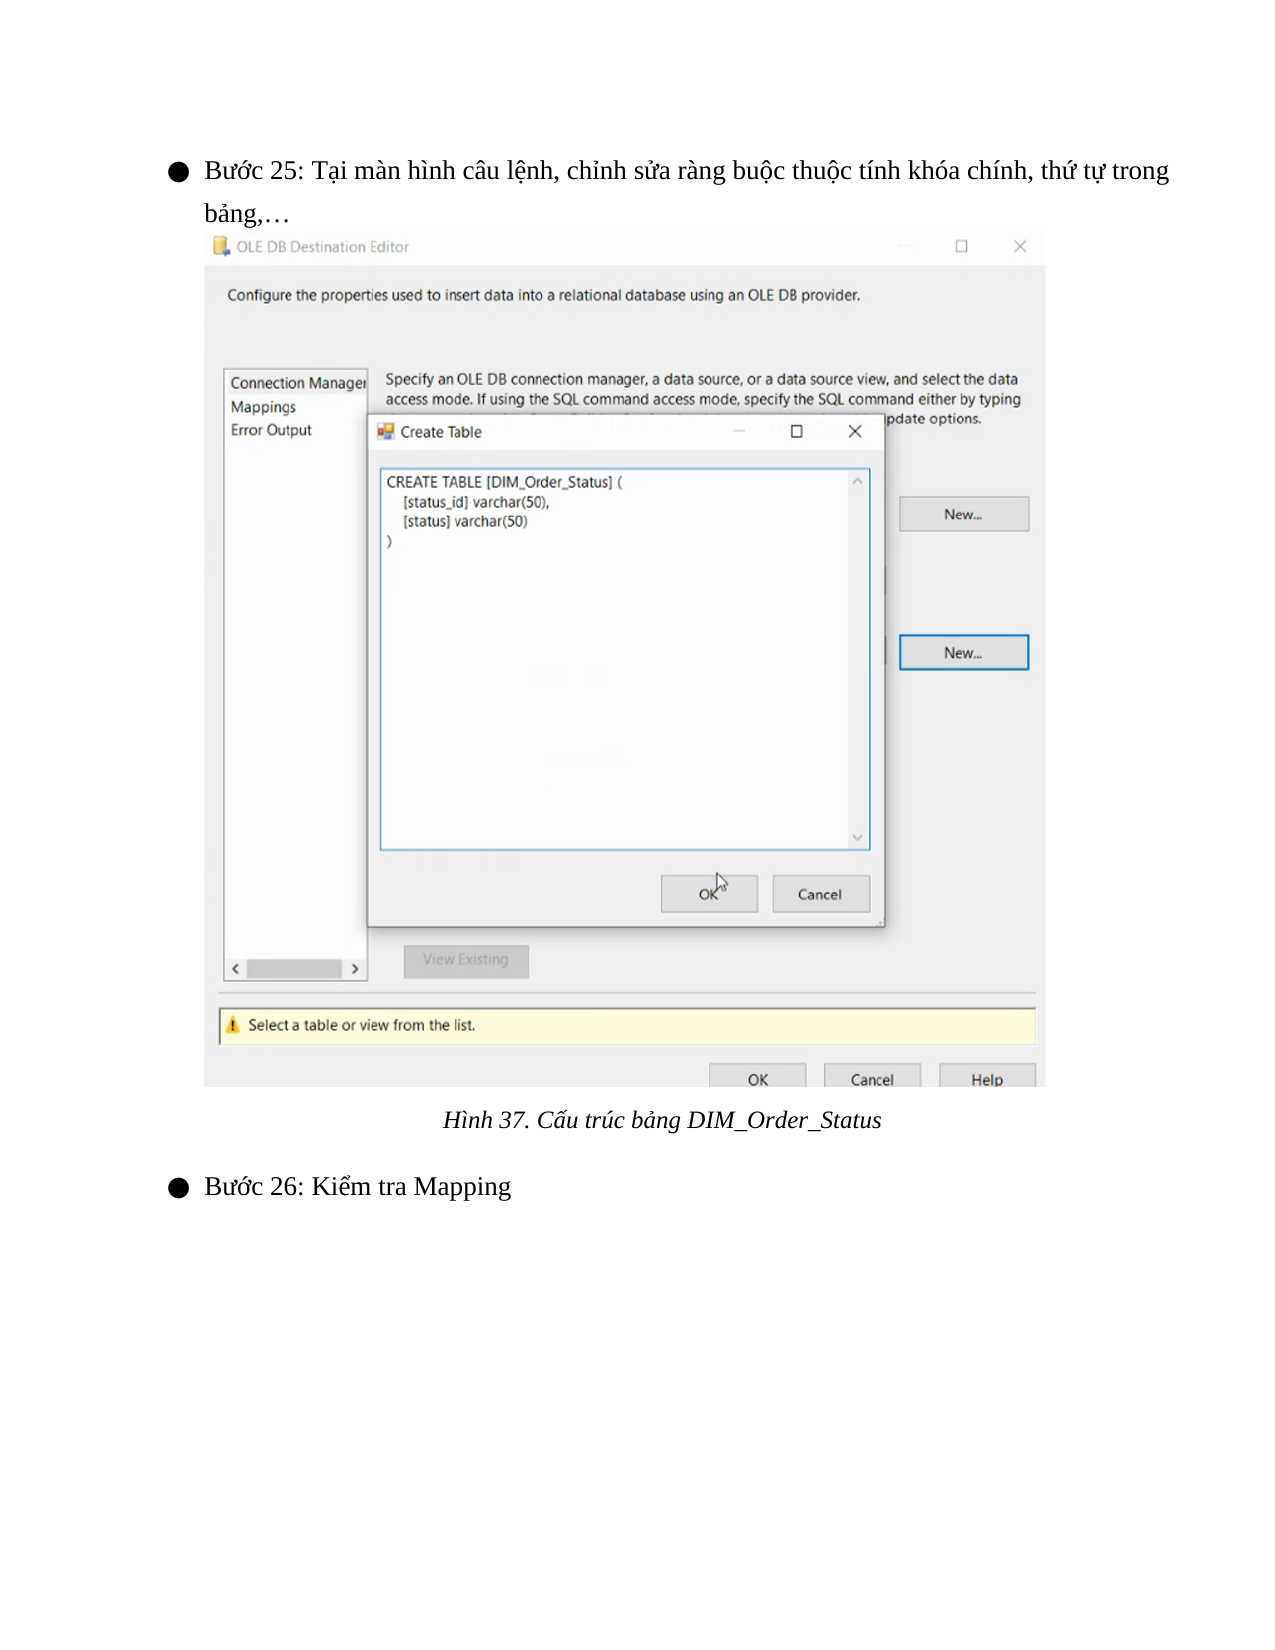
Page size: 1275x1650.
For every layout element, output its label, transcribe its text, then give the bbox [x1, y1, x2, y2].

list Bước 25: Tại màn hình câu lệnh, chỉnh sửa ràng buộc thuộc tính khóa chính, thứ tự trong bảng,… [167, 139, 1198, 229]
text Hình 37. Cấu trúc bảng DIM_Order_Status [129, 1105, 1198, 1134]
picture [204, 231, 1046, 1087]
list Bước 26: Kiểm tra Mapping [167, 1155, 1198, 1210]
